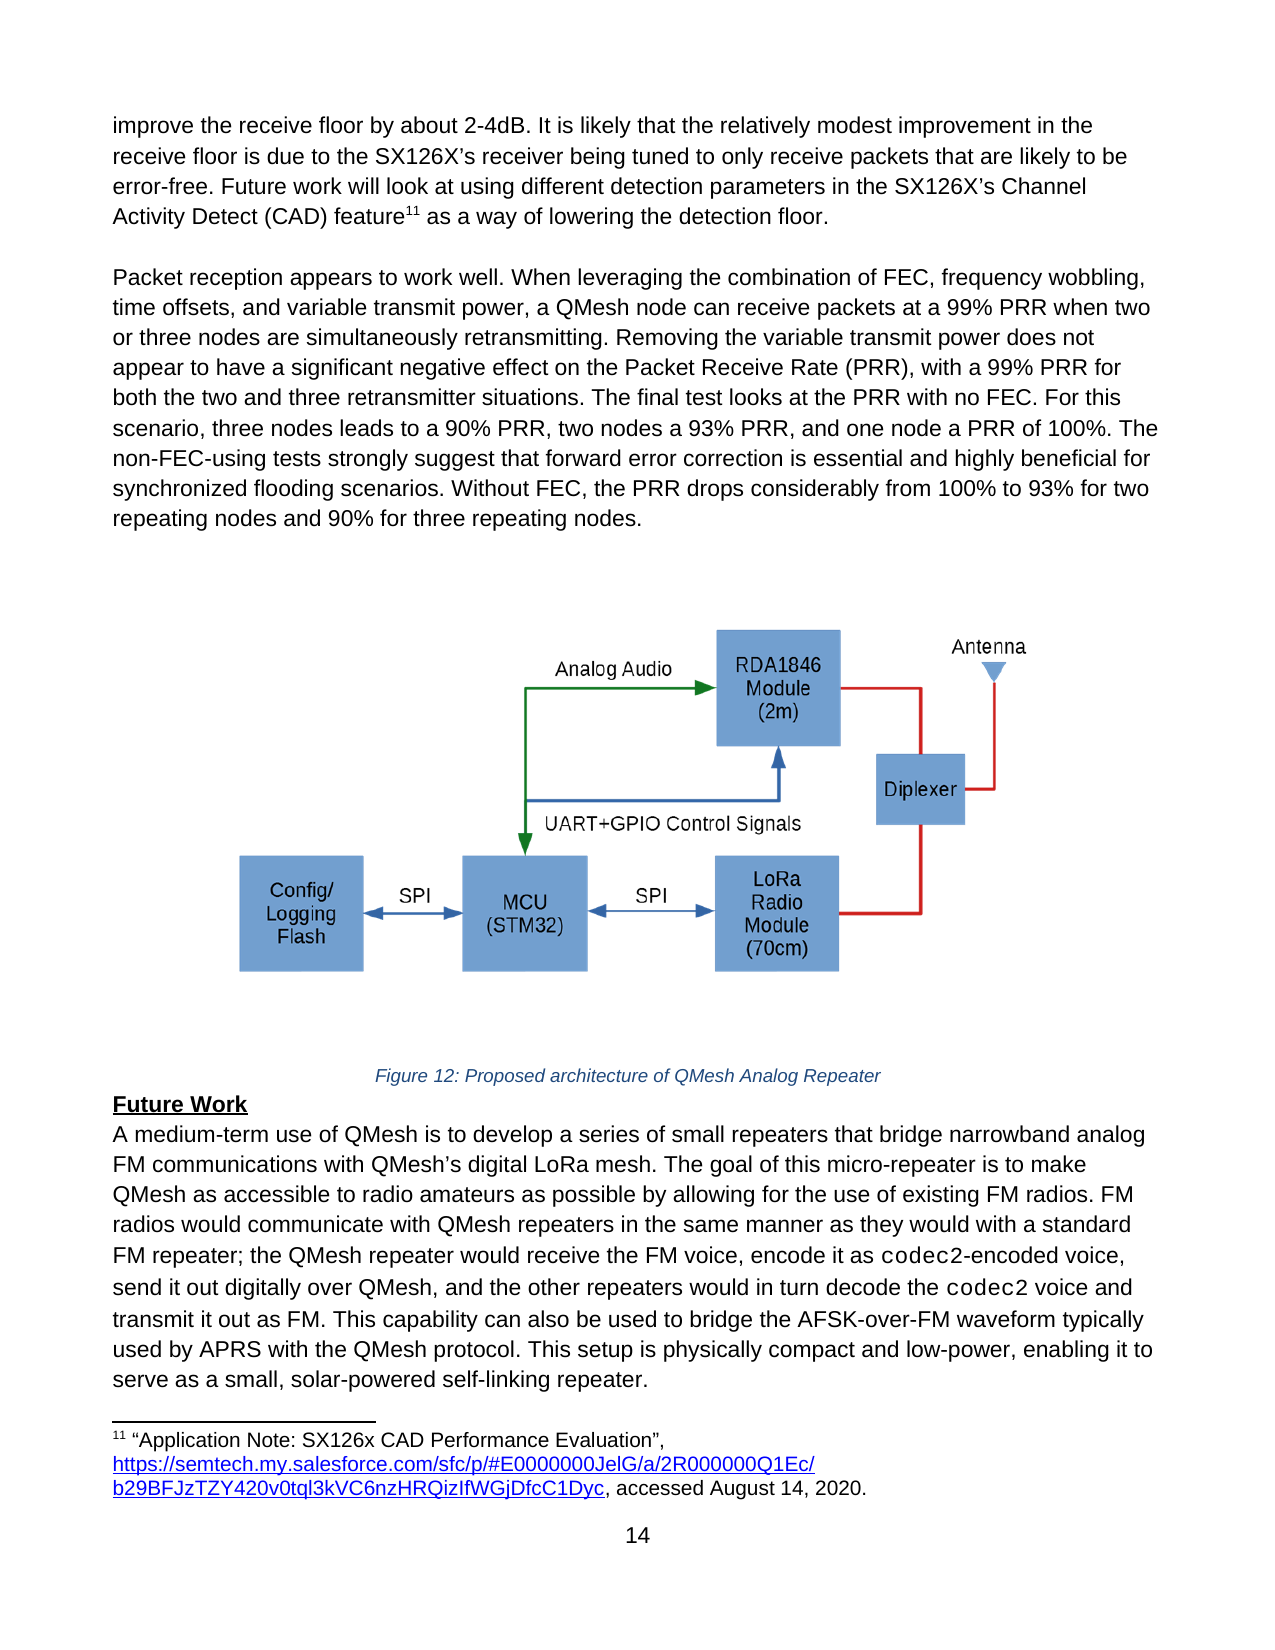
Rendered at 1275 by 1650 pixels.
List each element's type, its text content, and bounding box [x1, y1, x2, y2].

picture [220, 616, 1037, 1056]
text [112, 112, 1162, 229]
text A medium-term use of QMesh is to develop a series of small repeaters that bridge narrowband analog FM communications with QMesh’s digital LoRa mesh. The goal of this micro-repeater is to make QMesh as accessible to radio amateurs as possible by allowing for the use of existing FM radios. FM radios would communicate with QMesh repeaters in the same manner as they would with a standard FM repeater; the QMesh repeater would receive the FM voice, encode it as codec2-encoded voice, send it out digitally over QMesh, and the other repeaters would in turn decode the codec2 voice and transmit it out as FM. This capability can also be used to bridge the AFSK-over-FM waveform typically used by APRS with the QMesh protocol. This setup is physically compact and low-power, enabling it to serve as a small, solar-powered self-linking repeater. [112, 1121, 1162, 1393]
text Packet reception appears to work well. When leveraging the combination of FEC, frequency wobbling, time offsets, and variable transmit power, a QMesh node can receive packets at a 99% PRR when two or three nodes are simultaneously retransmitting. Removing the variable transmit power does not appear to have a significant negative effect on the Packet Receive Rate (PRR), with a 99% PRR for both the two and three retransmitter situations. The final test looks at the PRR with no FEC. For this scenario, three nodes leads to a 90% PRR, two nodes a 93% PRR, and one node a PRR of 100%. The non-FEC-using tests strongly suggest that forward error correction is essential and highly beneficial for synchronized flooding scenarios. Without FEC, the PRR drops considerably from 100% to 93% for two repeating nodes and 90% for three repeating nodes. [112, 263, 1162, 532]
